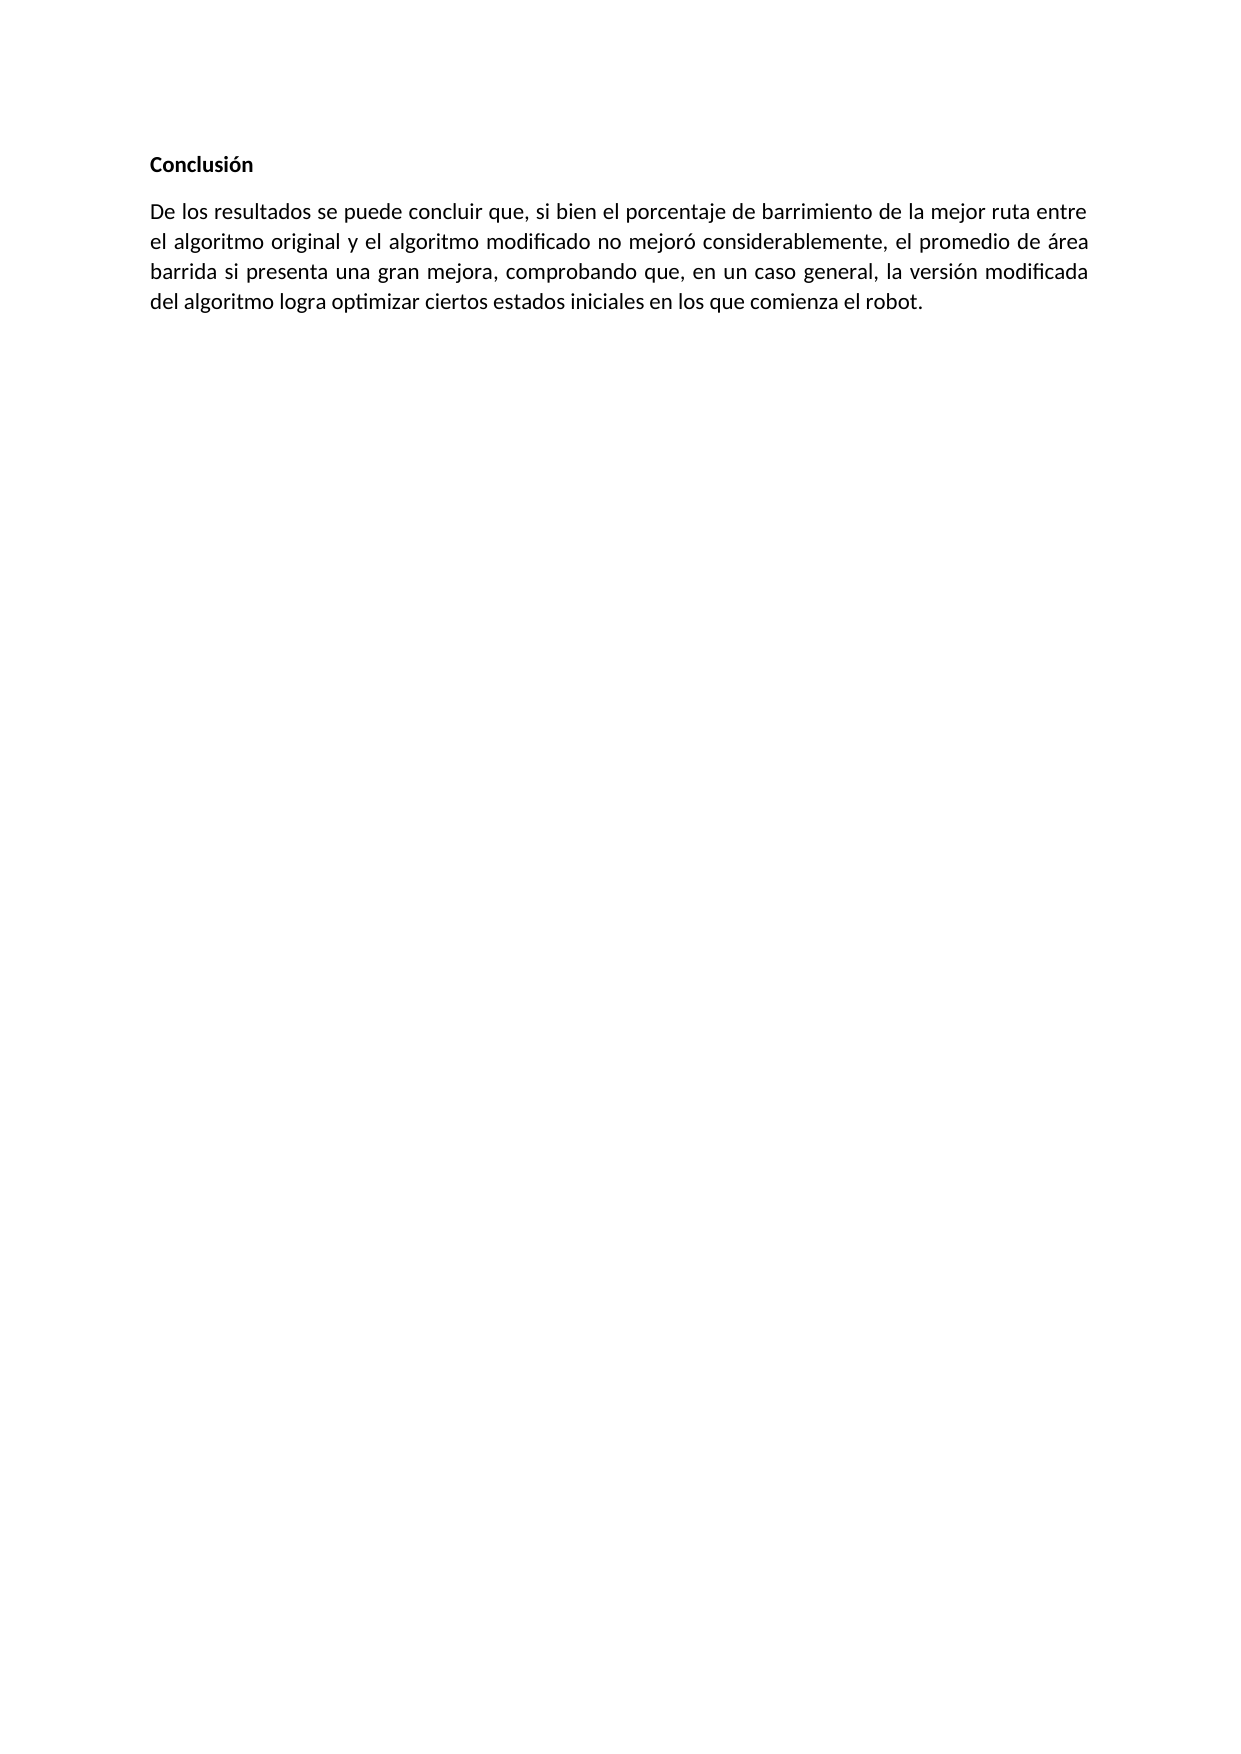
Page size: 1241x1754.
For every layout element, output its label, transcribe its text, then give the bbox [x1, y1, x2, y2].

text Conclusión [150, 150, 1090, 178]
text De los resultados se puede concluir que, si bien el porcentaje de barrimiento de la mejor ruta entre el algoritmo original y el algoritmo modificado no mejoró considerablemente, el promedio de área barrida si presenta una gran mejora, comprobando que, en un caso general, la versión modificada del algoritmo logra optimizar ciertos estados iniciales en los que comienza el robot. [150, 197, 1090, 316]
